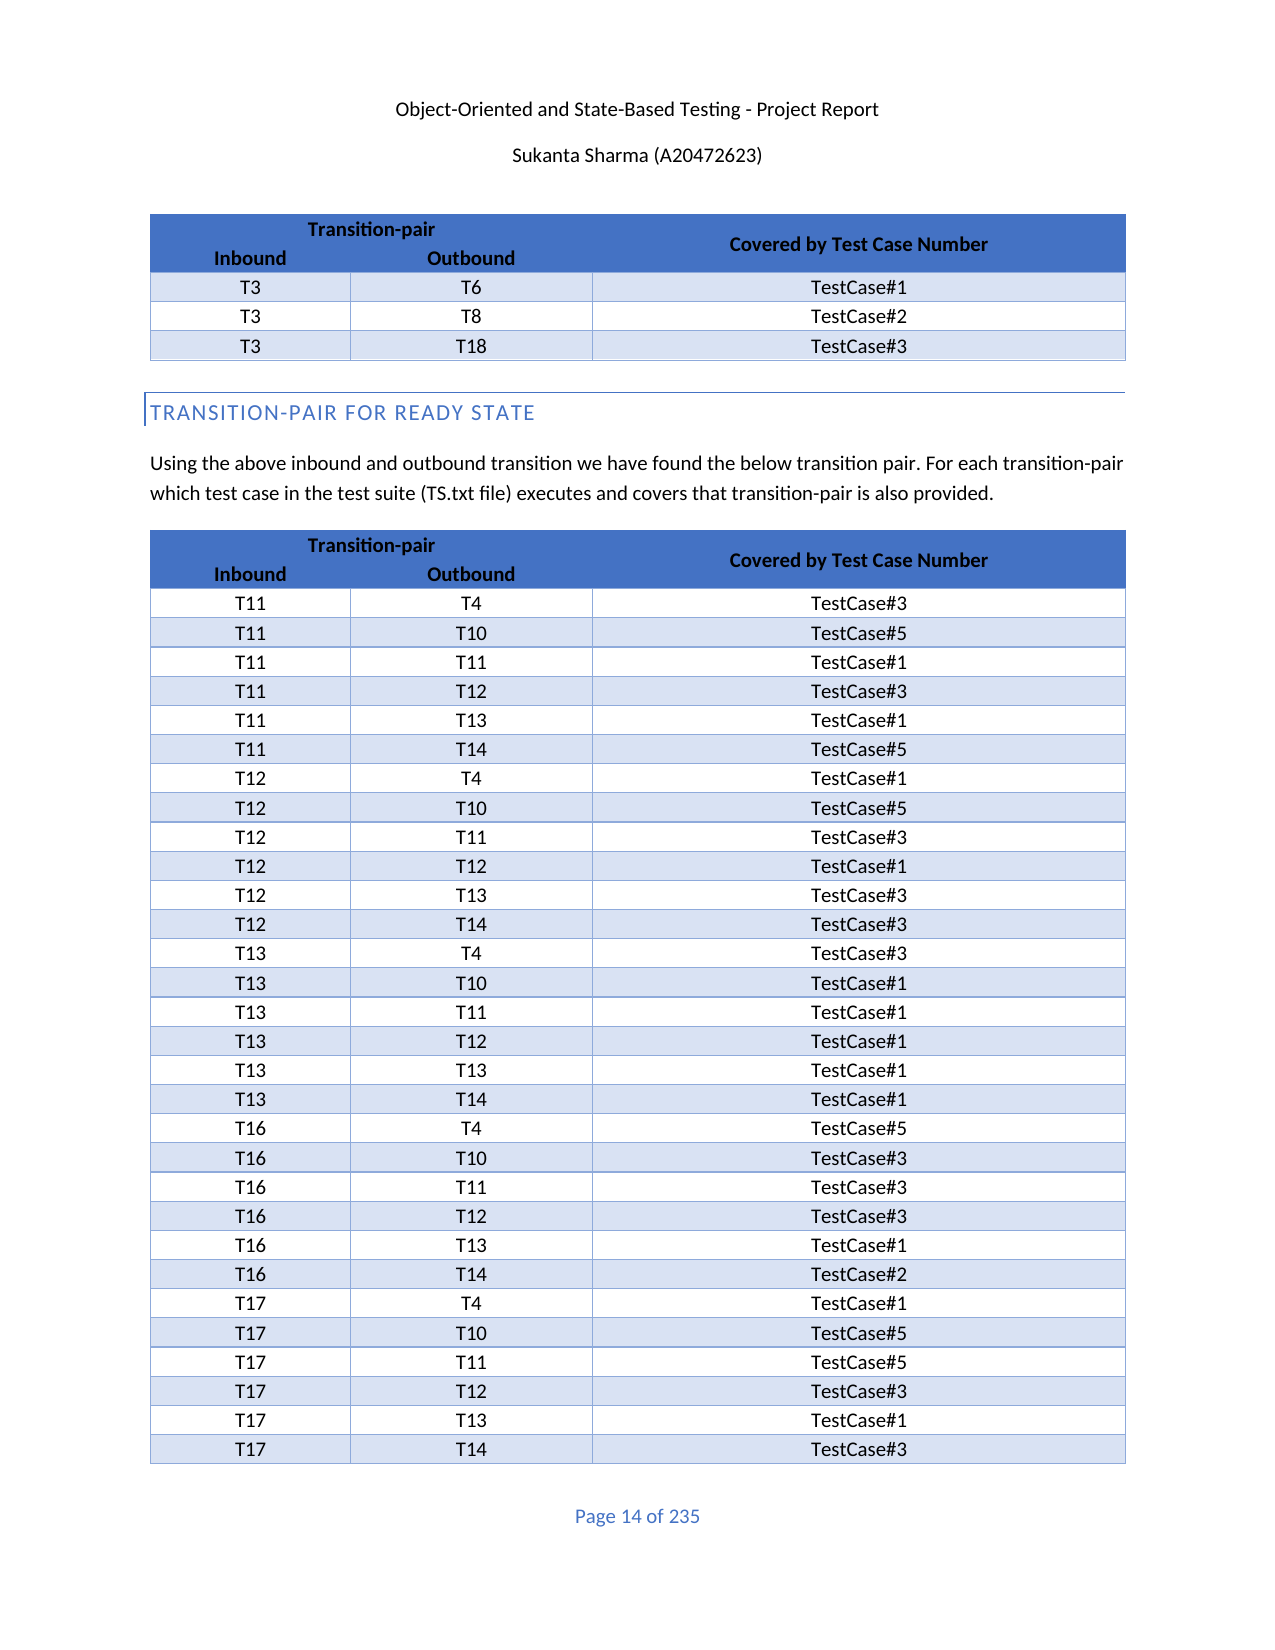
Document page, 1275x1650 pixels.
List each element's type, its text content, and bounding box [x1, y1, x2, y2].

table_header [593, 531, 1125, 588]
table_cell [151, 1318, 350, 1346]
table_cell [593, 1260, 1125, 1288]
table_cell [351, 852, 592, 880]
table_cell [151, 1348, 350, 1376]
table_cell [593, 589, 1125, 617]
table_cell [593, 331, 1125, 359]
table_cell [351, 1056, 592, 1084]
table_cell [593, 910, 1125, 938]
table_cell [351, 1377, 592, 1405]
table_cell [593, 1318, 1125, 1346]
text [150, 451, 1125, 505]
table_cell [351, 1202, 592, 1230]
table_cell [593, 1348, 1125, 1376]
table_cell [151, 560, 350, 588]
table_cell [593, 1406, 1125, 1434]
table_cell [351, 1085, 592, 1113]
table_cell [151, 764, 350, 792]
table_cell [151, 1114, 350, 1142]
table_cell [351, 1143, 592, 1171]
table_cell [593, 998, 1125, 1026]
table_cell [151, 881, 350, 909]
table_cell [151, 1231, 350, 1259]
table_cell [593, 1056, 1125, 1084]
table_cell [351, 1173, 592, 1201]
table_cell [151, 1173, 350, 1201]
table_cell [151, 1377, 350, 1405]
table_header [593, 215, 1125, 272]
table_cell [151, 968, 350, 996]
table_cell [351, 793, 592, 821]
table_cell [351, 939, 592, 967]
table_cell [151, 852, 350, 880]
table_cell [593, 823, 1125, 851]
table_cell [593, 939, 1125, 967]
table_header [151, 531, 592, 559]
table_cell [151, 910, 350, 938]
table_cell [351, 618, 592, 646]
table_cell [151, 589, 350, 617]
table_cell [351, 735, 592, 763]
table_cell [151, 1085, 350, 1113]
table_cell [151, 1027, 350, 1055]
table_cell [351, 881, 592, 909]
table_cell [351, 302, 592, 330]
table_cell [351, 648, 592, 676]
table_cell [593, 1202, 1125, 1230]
subtitle Transition-pair for READY State [146, 393, 1125, 426]
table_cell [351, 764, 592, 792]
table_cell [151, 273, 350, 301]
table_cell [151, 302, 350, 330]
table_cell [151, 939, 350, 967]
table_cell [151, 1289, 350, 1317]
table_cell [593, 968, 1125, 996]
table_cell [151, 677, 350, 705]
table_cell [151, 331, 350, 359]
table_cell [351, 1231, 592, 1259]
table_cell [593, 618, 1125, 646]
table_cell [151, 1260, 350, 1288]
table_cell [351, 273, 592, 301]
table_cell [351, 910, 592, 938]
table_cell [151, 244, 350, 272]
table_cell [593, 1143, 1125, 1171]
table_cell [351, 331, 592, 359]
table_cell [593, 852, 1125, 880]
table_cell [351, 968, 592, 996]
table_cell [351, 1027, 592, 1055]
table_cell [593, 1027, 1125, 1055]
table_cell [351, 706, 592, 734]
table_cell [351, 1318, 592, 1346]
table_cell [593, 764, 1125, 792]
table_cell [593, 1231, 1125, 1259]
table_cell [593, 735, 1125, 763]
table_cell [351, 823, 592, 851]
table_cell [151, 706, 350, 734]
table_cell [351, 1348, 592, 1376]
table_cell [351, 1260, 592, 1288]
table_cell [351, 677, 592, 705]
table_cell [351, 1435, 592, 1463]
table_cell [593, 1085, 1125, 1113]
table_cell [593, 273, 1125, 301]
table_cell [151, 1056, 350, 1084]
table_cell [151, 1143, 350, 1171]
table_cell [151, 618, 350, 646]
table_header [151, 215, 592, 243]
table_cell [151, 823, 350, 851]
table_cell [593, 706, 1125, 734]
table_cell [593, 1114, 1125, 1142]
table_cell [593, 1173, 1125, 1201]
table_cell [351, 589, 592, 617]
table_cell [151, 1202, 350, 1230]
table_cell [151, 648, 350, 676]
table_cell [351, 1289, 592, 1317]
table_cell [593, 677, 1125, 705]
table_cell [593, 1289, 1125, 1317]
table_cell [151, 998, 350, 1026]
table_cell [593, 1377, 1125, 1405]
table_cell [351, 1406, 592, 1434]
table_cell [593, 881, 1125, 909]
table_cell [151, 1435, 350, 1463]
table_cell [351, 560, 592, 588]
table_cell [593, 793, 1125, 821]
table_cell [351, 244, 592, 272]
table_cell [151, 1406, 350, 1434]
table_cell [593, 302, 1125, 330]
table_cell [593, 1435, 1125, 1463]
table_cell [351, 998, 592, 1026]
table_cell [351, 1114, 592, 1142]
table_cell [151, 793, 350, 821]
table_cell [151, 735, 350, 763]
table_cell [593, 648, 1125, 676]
